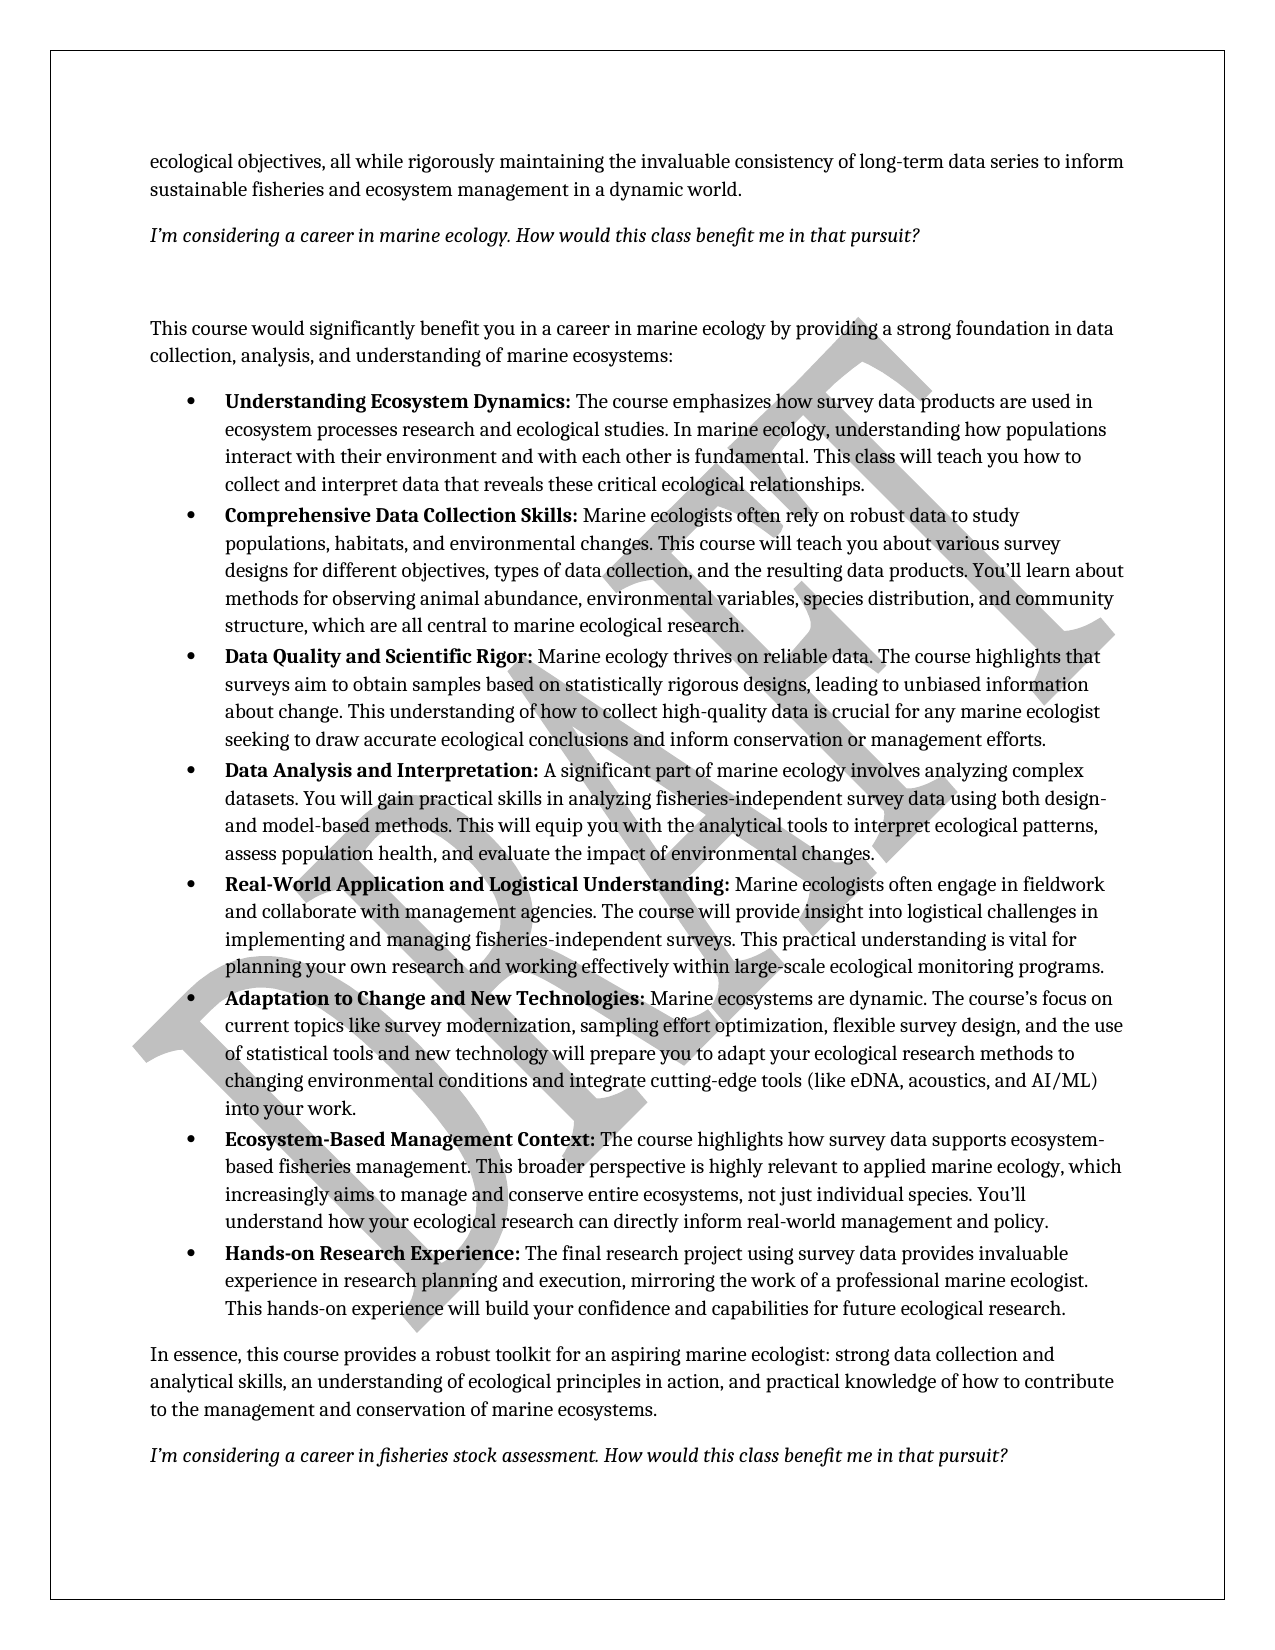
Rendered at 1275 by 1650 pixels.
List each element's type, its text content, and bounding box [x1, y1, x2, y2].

list Ecosystem-Based Management Context: The course highlights how survey data supports ecosystem-based fisheries management. This broader perspective is highly relevant to applied marine ecology, which increasingly aims to manage and conserve entire ecosystems, not just individual species. You’ll understand how your ecological research can directly inform real-world management and policy. [187, 1127, 1125, 1234]
list Data Analysis and Interpretation: A significant part of marine ecology involves analyzing complex datasets. You will gain practical skills in analyzing fisheries-independent survey data using both design- and model-based methods. This will equip you with the analytical tools to interpret ecological patterns, assess population health, and evaluate the impact of environmental changes. [187, 759, 1125, 865]
list Comprehensive Data Collection Skills: Marine ecologists often rely on robust data to study populations, habitats, and environmental changes. This course will teach you about various survey designs for different objectives, types of data collection, and the resulting data products. You’ll learn about methods for observing animal abundance, environmental variables, species distribution, and community structure, which are all central to marine ecological research. [187, 504, 1125, 638]
list Hands-on Research Experience: The final research project using survey data provides invaluable experience in research planning and execution, mirroring the work of a professional marine ecologist. This hands-on experience will build your confidence and capabilities for future ecological research. [187, 1241, 1125, 1320]
list Adaptation to Change and New Technologies: Marine ecosystems are dynamic. The course’s focus on current topics like survey modernization, sampling effort optimization, flexible survey design, and the use of statistical tools and new technology will prepare you to adapt your ecological research methods to changing environmental conditions and integrate cutting-edge tools (like eDNA, acoustics, and AI/ML) into your work. [187, 986, 1125, 1120]
list Data Quality and Scientific Rigor: Marine ecology thrives on reliable data. The course highlights that surveys aim to obtain samples based on statistically rigorous designs, leading to unbiased information about change. This understanding of how to collect high-quality data is crucial for any marine ecologist seeking to draw accurate ecological conclusions and inform conservation or management efforts. [187, 645, 1125, 751]
list Real-World Application and Logistical Understanding: Marine ecologists often engage in fieldwork and collaborate with management agencies. The course will provide insight into logistical challenges in implementing and managing fisheries-independent surveys. This practical understanding is vital for planning your own research and working effectively within large-scale ecological monitoring programs. [187, 872, 1125, 979]
list Understanding Ecosystem Dynamics: The course emphasizes how survey data products are used in ecosystem processes research and ecological studies. In marine ecology, understanding how populations interact with their environment and with each other is fundamental. This class will teach you how to collect and interpret data that reveals these critical ecological relationships. [187, 390, 1125, 496]
text I’m considering a career in marine ecology. How would this class benefit me in that pursuit? [150, 224, 1125, 248]
text In essence, this course provides a robust toolkit for an aspiring marine ecologist: strong data collection and analytical skills, an understanding of ecological principles in action, and practical knowledge of how to contribute to the management and conservation of marine ecosystems. [150, 1342, 1125, 1421]
text This course would significantly benefit you in a career in marine ecology by providing a strong foundation in data collection, analysis, and understanding of marine ecosystems: [150, 316, 1125, 368]
text I’m considering a career in fisheries stock assessment. How would this class benefit me in that pursuit? [150, 1444, 1125, 1468]
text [150, 150, 1125, 201]
